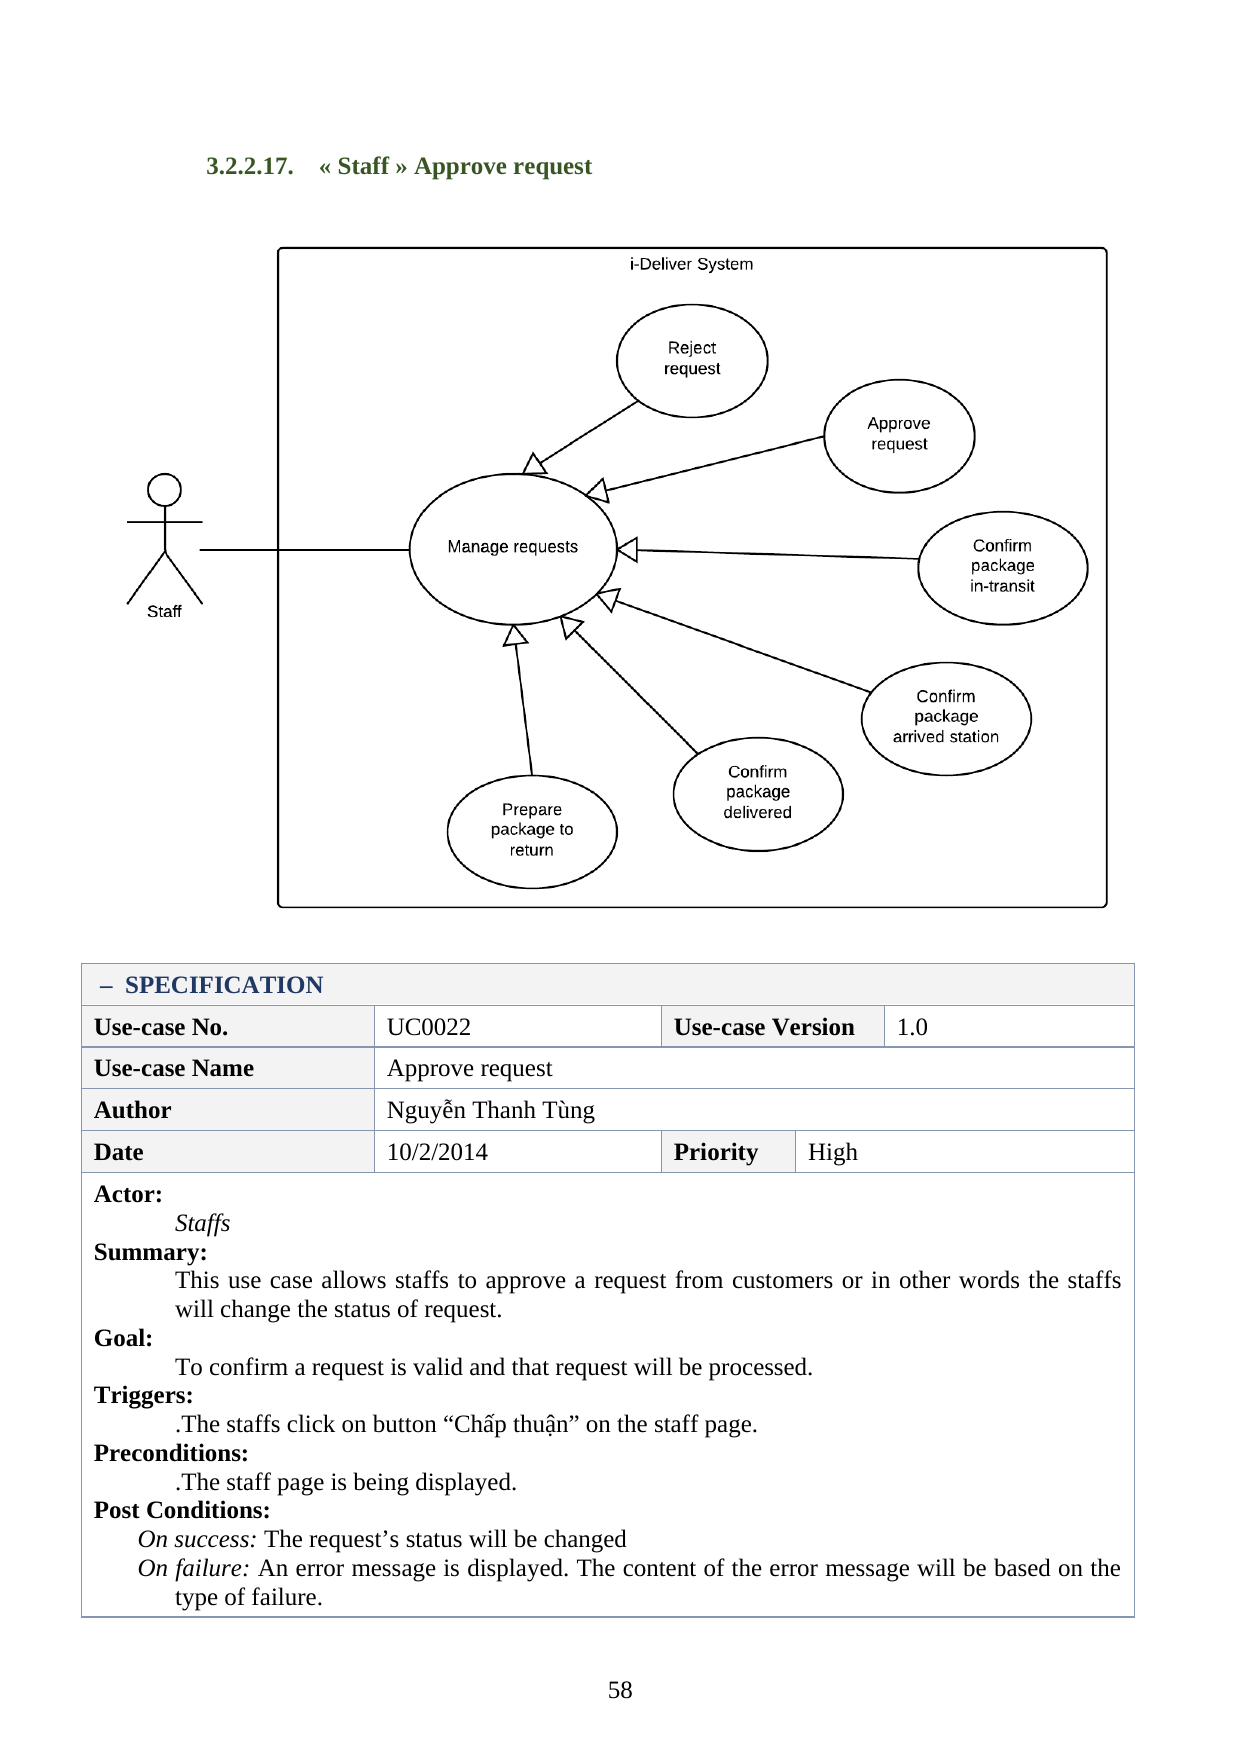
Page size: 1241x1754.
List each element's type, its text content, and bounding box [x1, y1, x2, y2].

table_cell Priority [662, 1131, 795, 1172]
table_cell Use-case Version [662, 1006, 884, 1046]
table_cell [82, 1173, 1134, 1616]
table_cell Author [82, 1089, 374, 1130]
subtitle « Staff » Approve request [206, 151, 1146, 180]
table_header – SPECIFICATION [82, 964, 1134, 1004]
table_cell Nguyễn Thanh Tùng [375, 1089, 1134, 1130]
table_cell UC0022 [375, 1006, 661, 1046]
picture [93, 195, 1147, 944]
table_cell Use-case Name [82, 1048, 374, 1088]
table_cell 10/2/2014 [375, 1131, 661, 1172]
table_cell Approve request [375, 1048, 1134, 1088]
table_cell 1.0 [885, 1006, 1134, 1046]
table_cell High [796, 1131, 1134, 1172]
table_cell Use-case No. [82, 1006, 374, 1046]
table_cell Date [82, 1131, 374, 1172]
